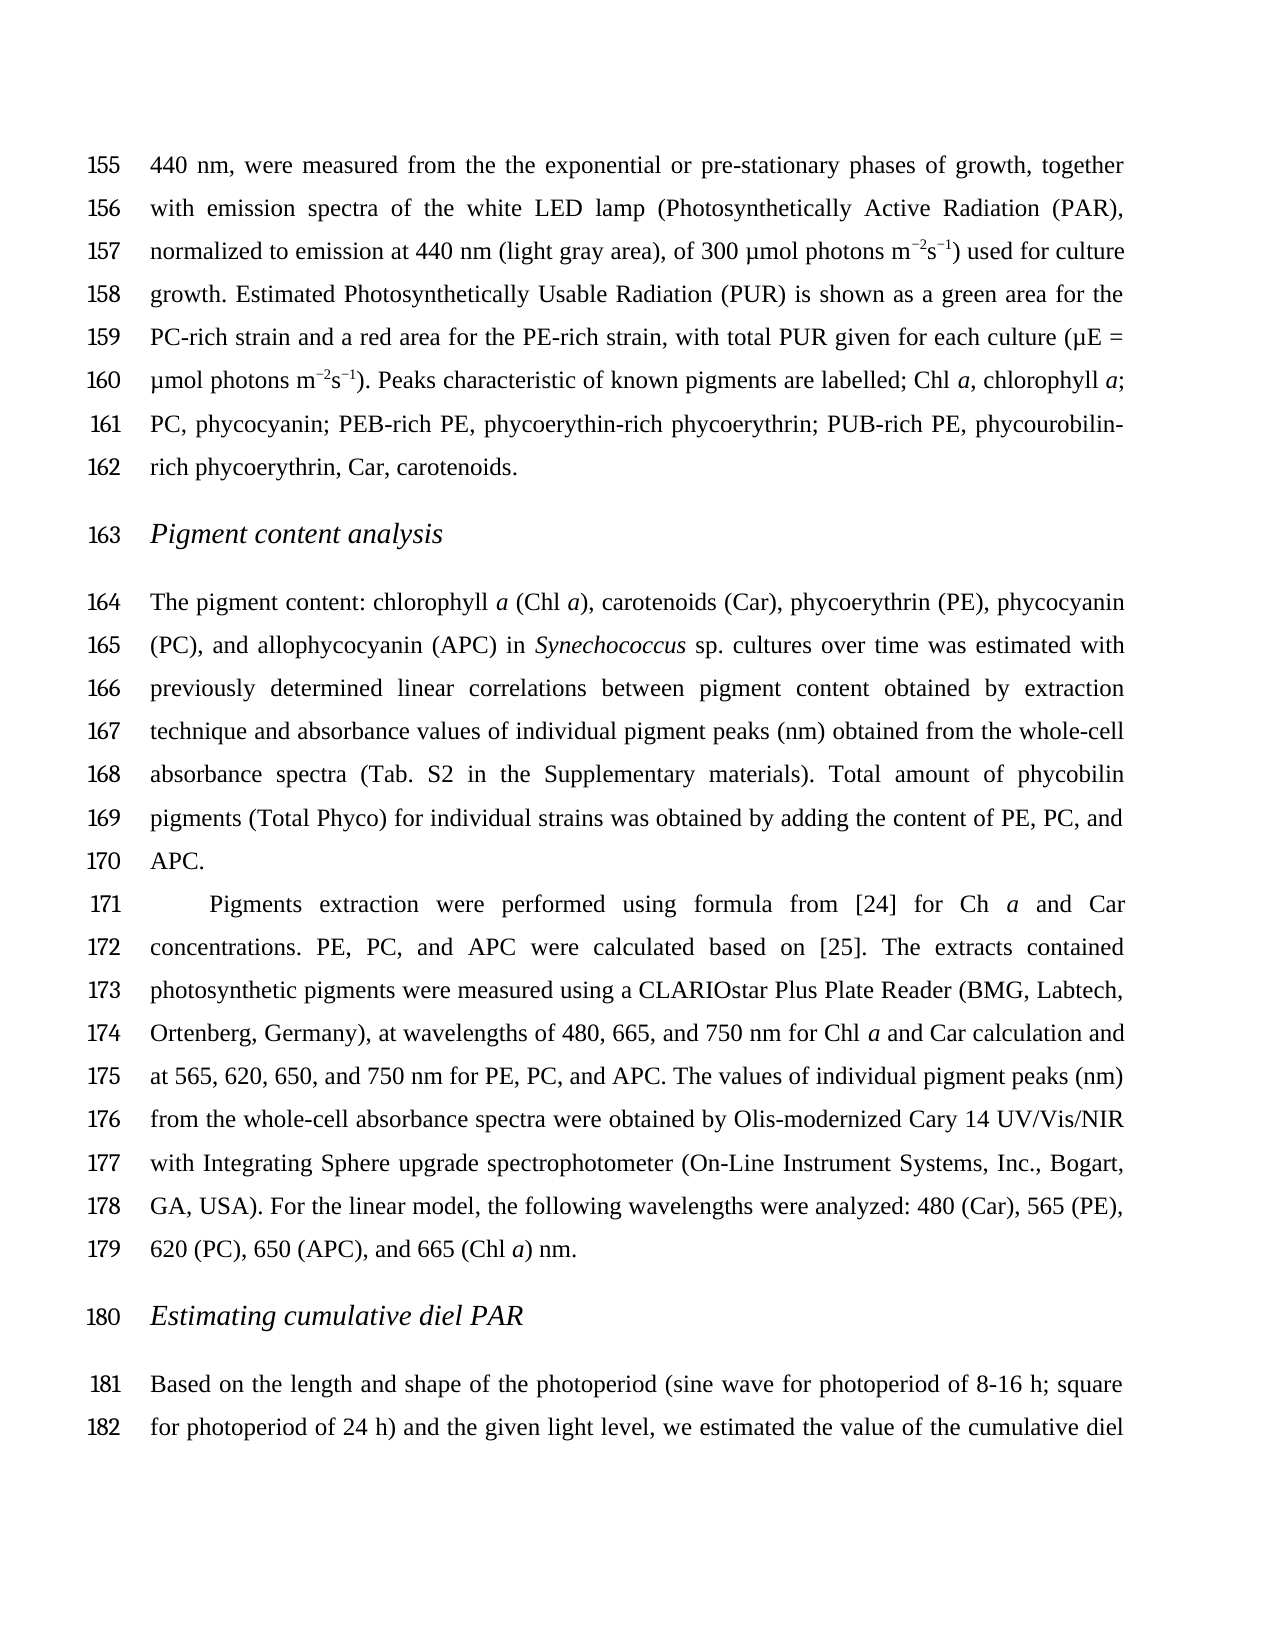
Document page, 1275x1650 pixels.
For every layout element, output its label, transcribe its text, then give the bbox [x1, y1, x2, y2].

subtitle Pigment content analysis [150, 516, 1125, 549]
subtitle Estimating cumulative diel PAR [150, 1298, 1125, 1331]
text Pigments extraction were performed using formula from [24] for Ch a and Car concentrations. PE, PC, and APC were calculated based on [25]. The extracts contained photosynthetic pigments were measured using a CLARIOstar Plus Plate Reader (BMG, Labtech, Ortenberg, Germany), at wavelengths of 480, 665, and 750 nm for Chl a and Car calculation and at 565, 620, 650, and 750 nm for PE, PC, and APC. The values of individual pigment peaks (nm) from the whole-cell absorbance spectra were obtained by Olis-modernized Cary 14 UV/Vis/NIR with Integrating Sphere upgrade spectrophotometer (On-Line Instrument Systems, Inc., Bogart, GA, USA). For the linear model, the following wavelengths were analyzed: 480 (Car), 565 (PE), 620 (PC), 650 (APC), and 665 (Chl a) nm. [150, 889, 1125, 1263]
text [150, 150, 1125, 481]
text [150, 1369, 1125, 1441]
text The pigment content: chlorophyll a (Chl a), carotenoids (Car), phycoerythrin (PE), phycocyanin (PC), and allophycocyanin (APC) in Synechococcus sp. cultures over time was estimated with previously determined linear correlations between pigment content obtained by extraction technique and absorbance values of individual pigment peaks (nm) obtained from the whole-cell absorbance spectra (Tab. S2 in the Supplementary materials). Total amount of phycobilin pigments (Total Phyco) for individual strains was obtained by adding the content of PE, PC, and APC. [150, 587, 1125, 874]
